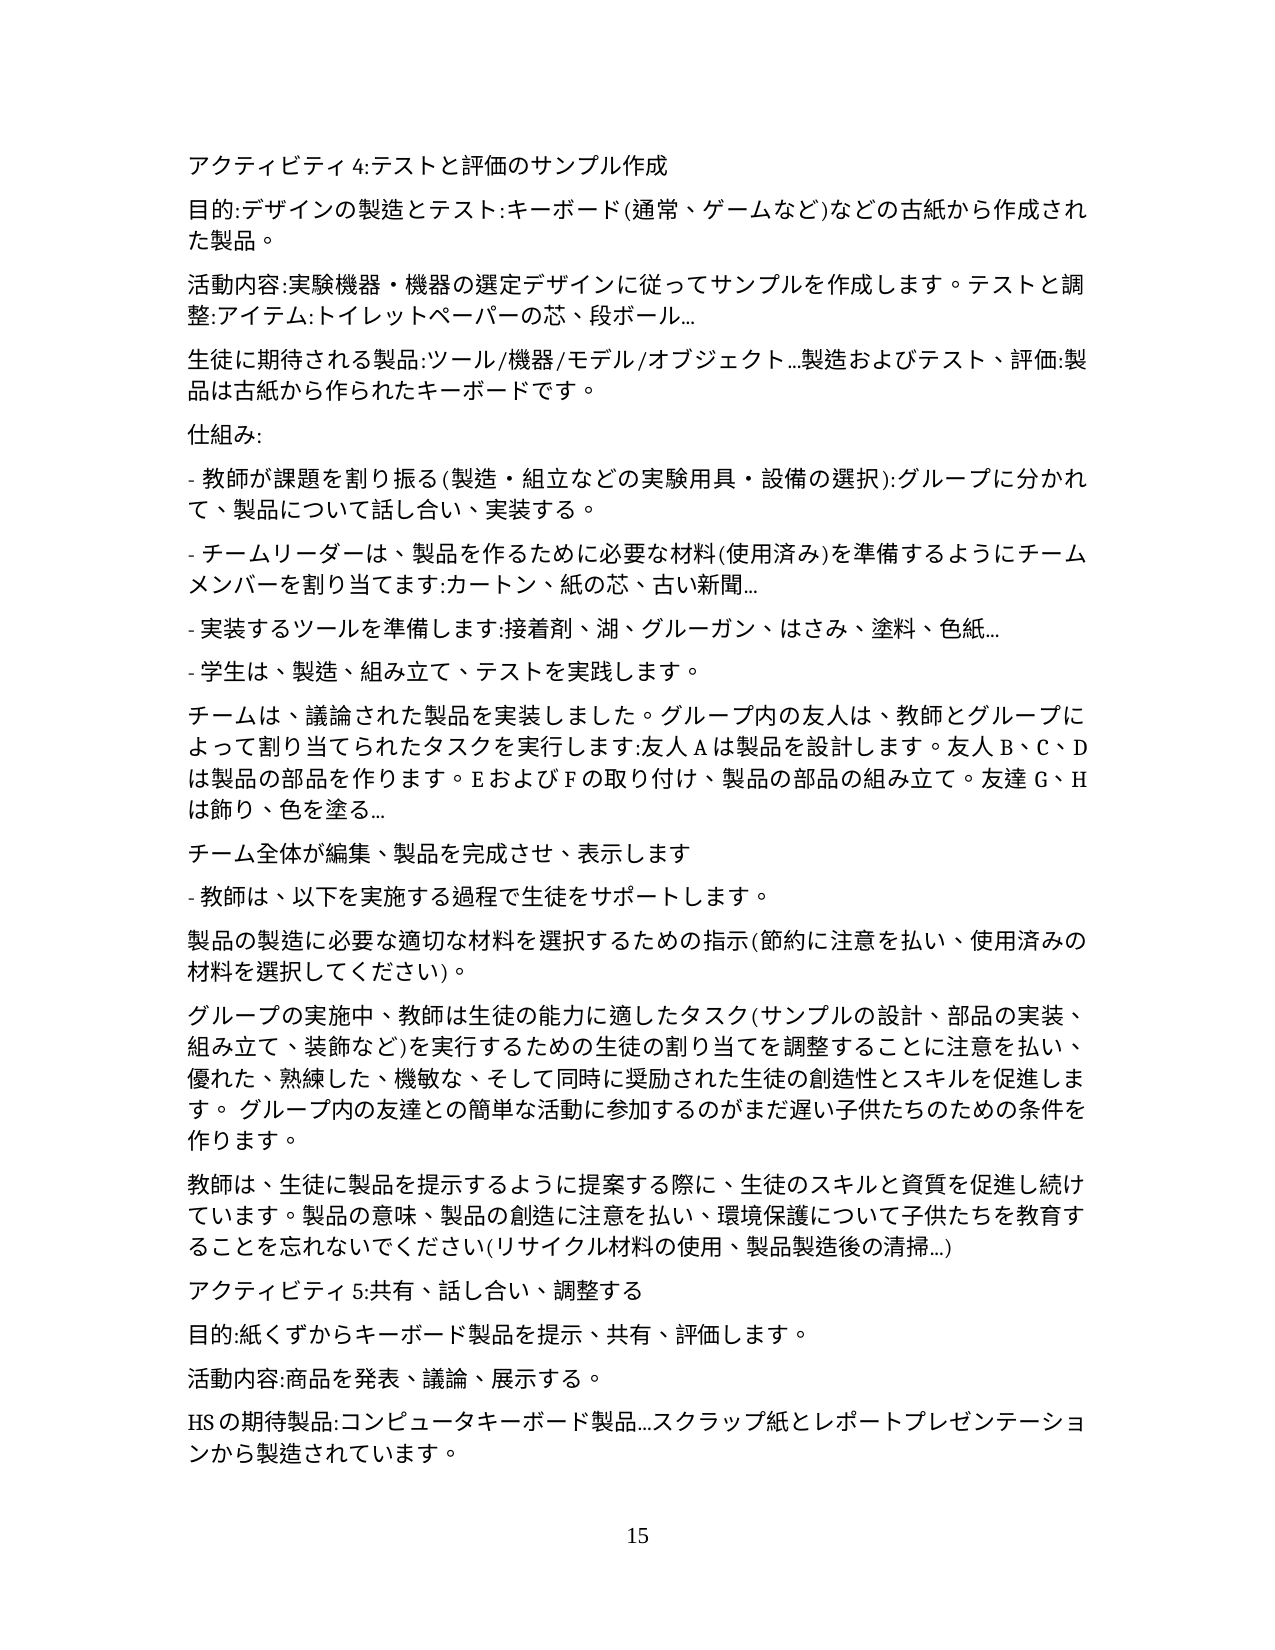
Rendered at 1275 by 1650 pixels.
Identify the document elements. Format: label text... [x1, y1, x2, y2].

text 生徒に期待される製品:ツール/機器/モデル/オブジェクト...製造およびテスト、評価:製品は古紙から作られたキーボードです。 [187, 344, 1087, 406]
text 活動内容:商品を発表、議論、展示する。 [187, 1362, 1087, 1394]
text アクティビティ5:共有、話し合い、調整する [187, 1275, 1087, 1306]
text チームは、議論された製品を実装しました。グループ内の友人は、教師とグループによって割り当てられたタスクを実行します:友人Aは製品を設計します。友人B、C、Dは製品の部品を作ります。EおよびFの取り付け、製品の部品の組み立て。友達G、Hは飾り、色を塗る... [187, 700, 1087, 825]
text アクティビティ4:テストと評価のサンプル作成 [187, 150, 1087, 181]
text - 学生は、製造、組み立て、テストを実践します。 [187, 656, 1087, 687]
text 製品の製造に必要な適切な材料を選択するための指示(節約に注意を払い、使用済みの材料を選択してください)。 [187, 925, 1087, 987]
text - 教師は、以下を実施する過程で生徒をサポートします。 [187, 881, 1087, 912]
text HSの期待製品:コンピュータキーボード製品...スクラップ紙とレポートプレゼンテーションから製造されています。 [187, 1406, 1087, 1469]
text 仕組み: [187, 419, 1087, 450]
text 活動内容:実験機器・機器の選定デザインに従ってサンプルを作成します。テストと調整:アイテム:トイレットペーパーの芯、段ボール... [187, 269, 1087, 331]
text - 実装するツールを準備します:接着剤、湖、グルーガン、はさみ、塗料、色紙... [187, 612, 1087, 644]
text 教師は、生徒に製品を提示するように提案する際に、生徒のスキルと資質を促進し続けています。製品の意味、製品の創造に注意を払い、環境保護について子供たちを教育することを忘れないでください(リサイクル材料の使用、製品製造後の清掃...) [187, 1169, 1087, 1262]
text - チームリーダーは、製品を作るために必要な材料(使用済み)を準備するようにチームメンバーを割り当てます:カートン、紙の芯、古い新聞... [187, 537, 1087, 600]
text - 教師が課題を割り振る(製造・組立などの実験用具・設備の選択):グループに分かれて、製品について話し合い、実装する。 [187, 462, 1087, 525]
text 目的:紙くずからキーボード製品を提示、共有、評価します。 [187, 1319, 1087, 1350]
text グループの実施中、教師は生徒の能力に適したタスク(サンプルの設計、部品の実装、組み立て、装飾など)を実行するための生徒の割り当てを調整することに注意を払い、優れた、熟練した、機敏な、そして同時に奨励された生徒の創造性とスキルを促進します。 グループ内の友達との簡単な活動に参加するのがまだ遅い子供たちのための条件を作ります。 [187, 1000, 1087, 1156]
text チーム全体が編集、製品を完成させ、表示します [187, 837, 1087, 869]
text 目的:デザインの製造とテスト:キーボード(通常、ゲームなど)などの古紙から作成された製品。 [187, 194, 1087, 256]
